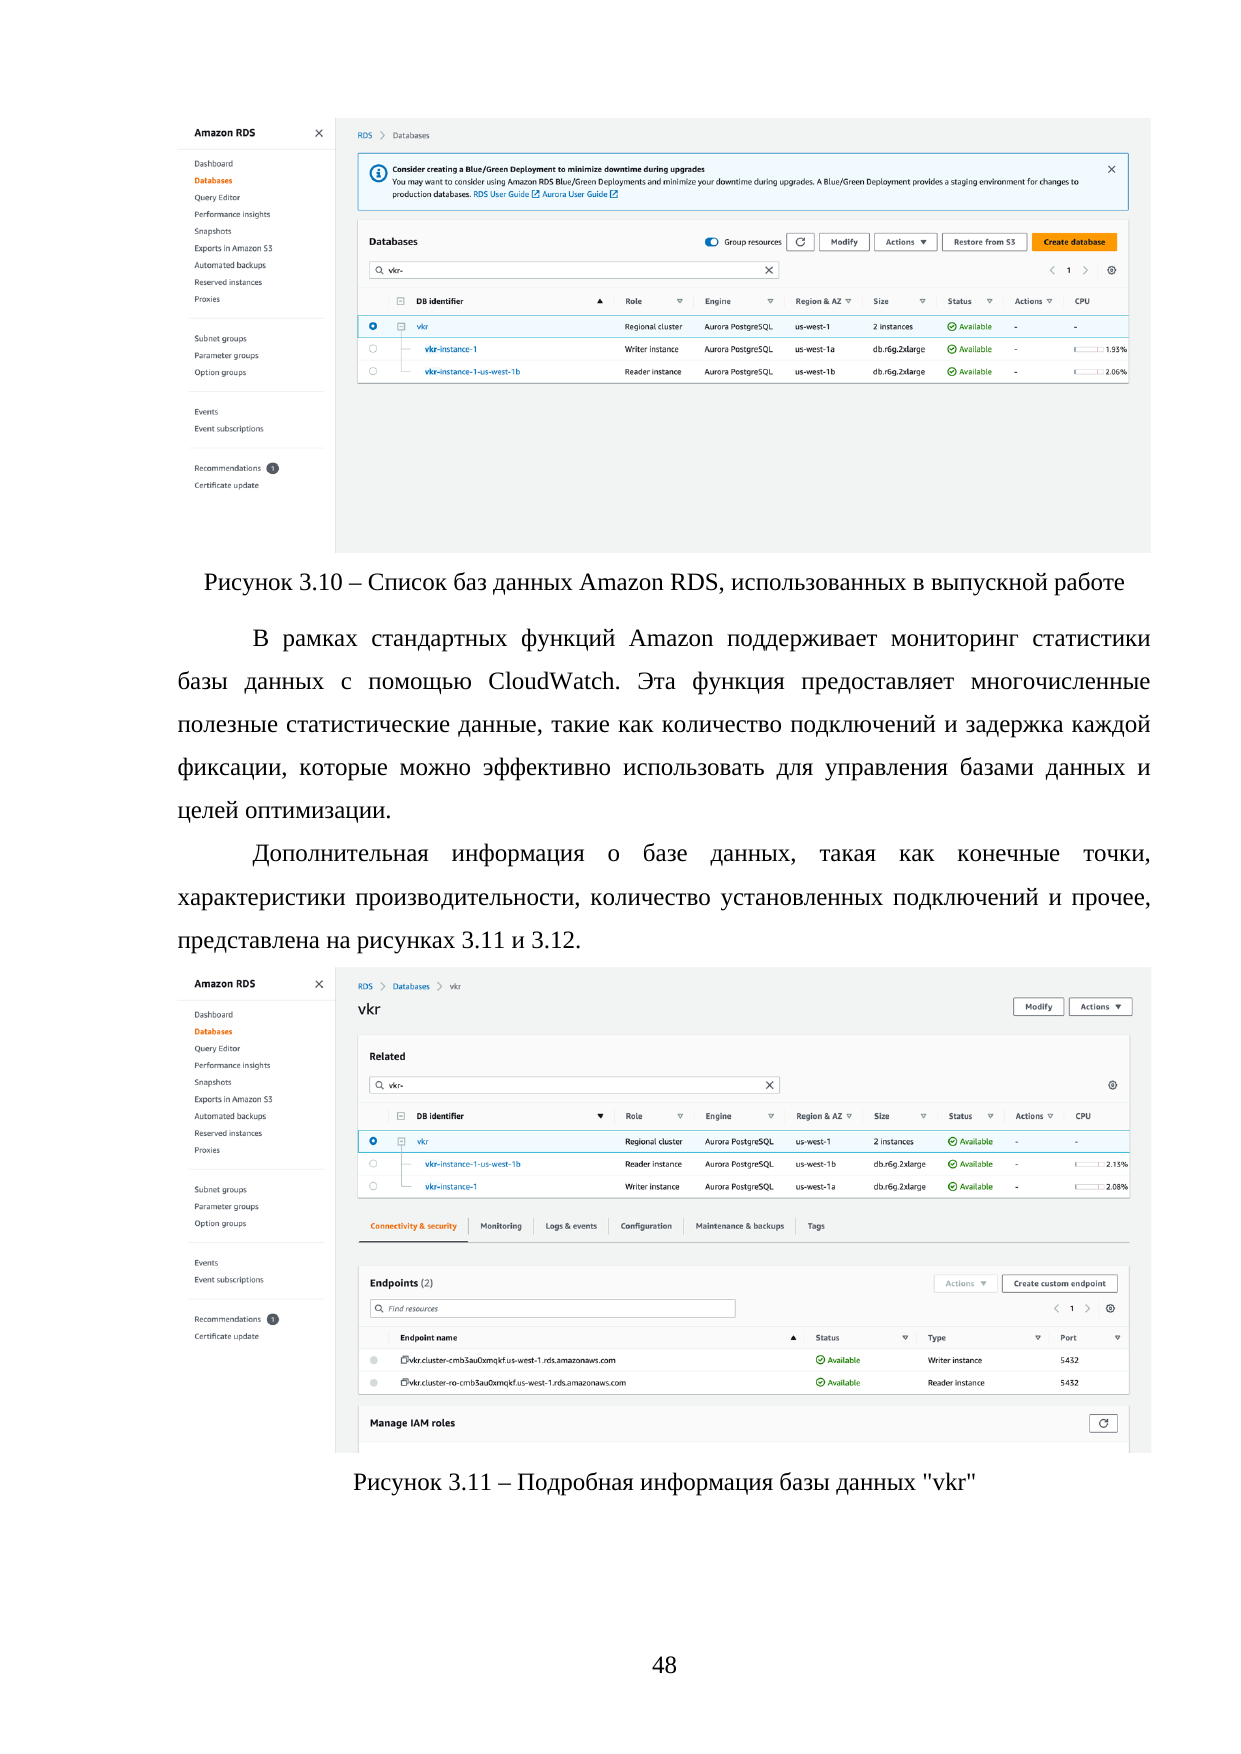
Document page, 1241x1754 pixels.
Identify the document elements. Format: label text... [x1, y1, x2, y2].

picture [177, 967, 1152, 1453]
text Дополнительная информация о базе данных, такая как конечные точки, характеристики производительности, количество установленных подключений и прочее, представлена на рисунках 3.11 и 3.12. [177, 838, 1152, 953]
text Рисунок 3.11 – Подробная информация базы данных "vkr" [177, 1467, 1152, 1496]
text Рисунок 3.10 – Список баз данных Amazon RDS, использованных в выпускной работе [177, 567, 1152, 596]
text В рамках стандартных функций Amazon поддерживает мониторинг статистики базы данных с помощью CloudWatch. Эта функция предоставляет многочисленные полезные статистические данные, такие как количество подключений и задержка каждой фиксации, которые можно эффективно использовать для управления базами данных и целей оптимизации. [177, 623, 1152, 824]
picture [177, 118, 1151, 553]
